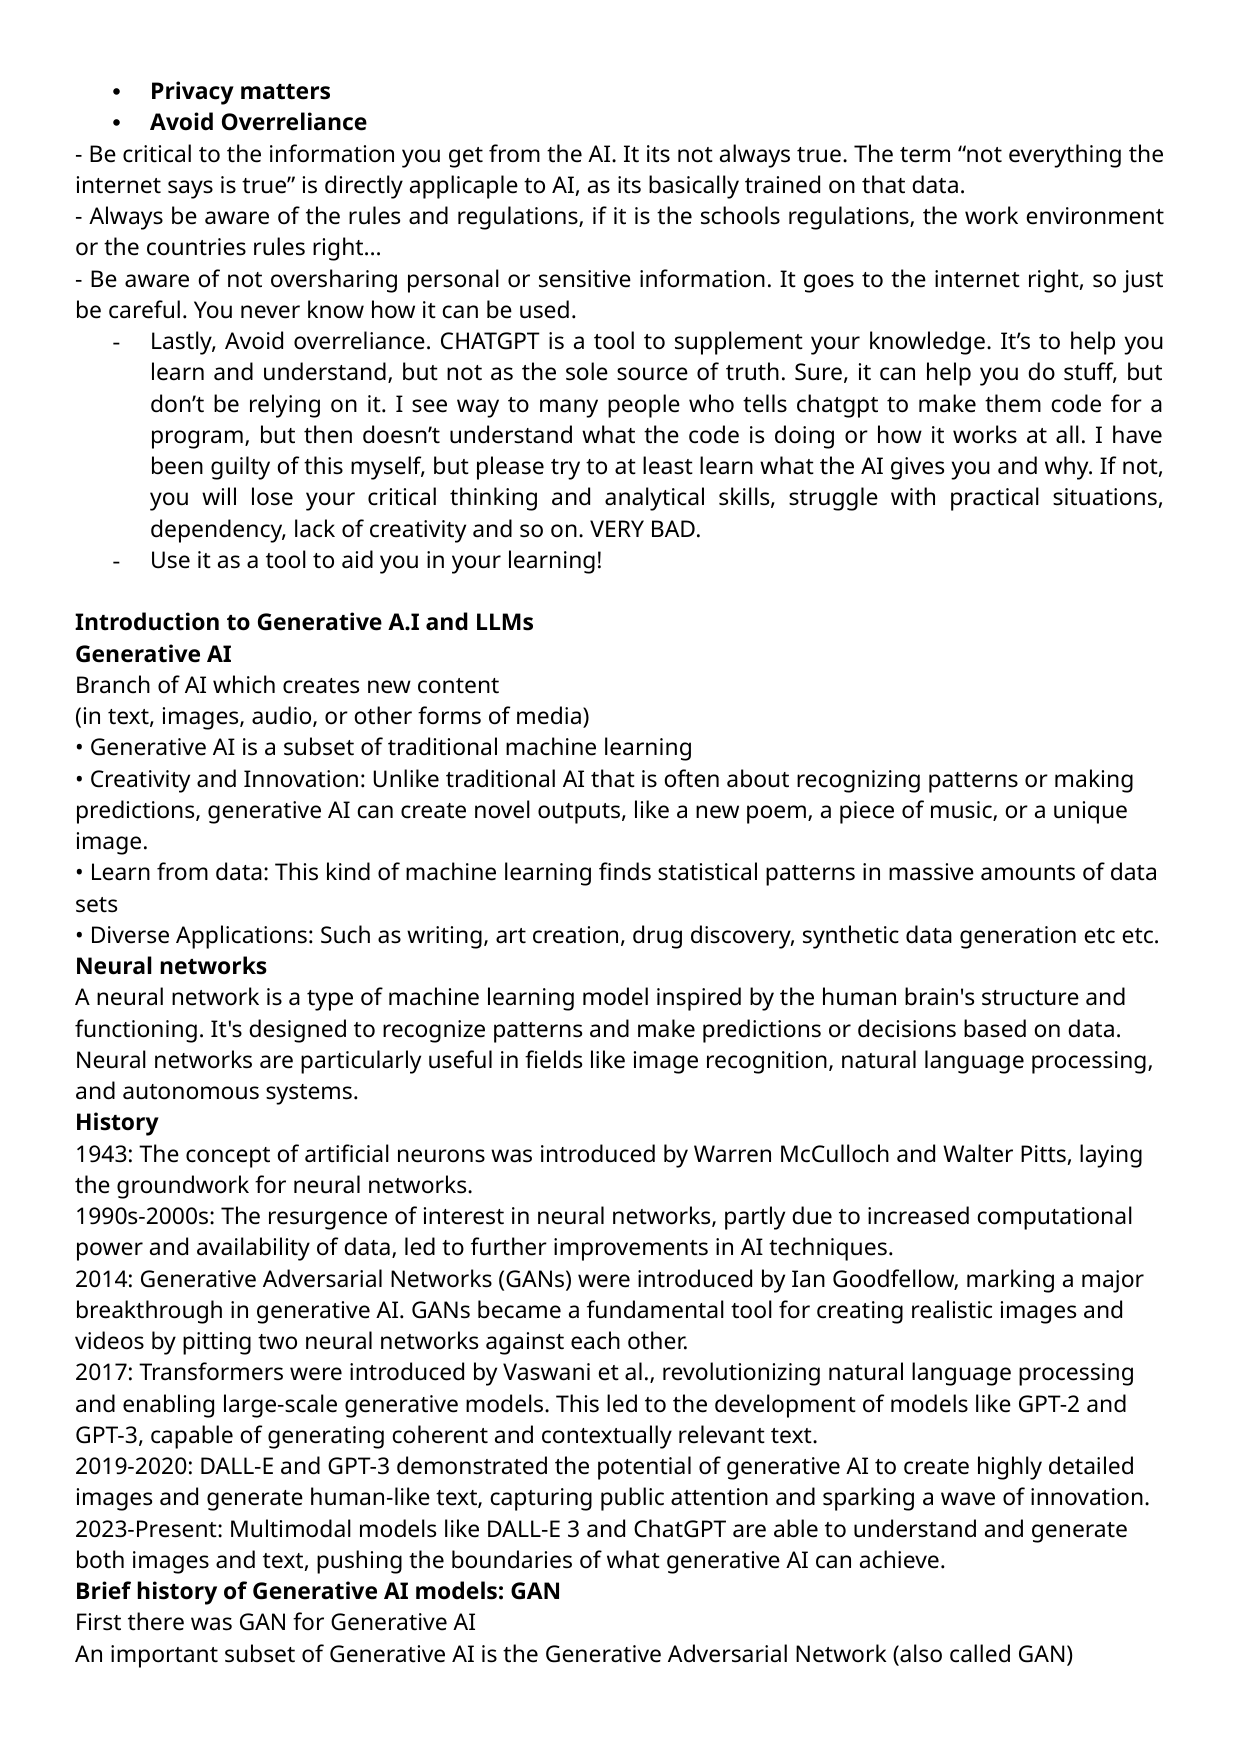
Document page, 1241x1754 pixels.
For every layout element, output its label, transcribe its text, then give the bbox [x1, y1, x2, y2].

text 2017: Transformers were introduced by Vaswani et al., revolutionizing natural language processing and enabling large-scale generative models. This led to the development of models like GPT-2 and GPT-3, capable of generating coherent and contextually relevant text. 2019-2020: DALL-E and GPT-3 demonstrated the potential of generative AI to create highly detailed images and generate human-like text, capturing public attention and sparking a wave of innovation. 2023-Present: Multimodal models like DALL-E 3 and ChatGPT are able to understand and generate both images and text, pushing the boundaries of what generative AI can achieve. [75, 1356, 1165, 1575]
text A neural network is a type of machine learning model inspired by the human brain's structure and functioning. It's designed to recognize patterns and make predictions or decisions based on data. Neural networks are particularly useful in fields like image recognition, natural language processing, and autonomous systems. [75, 981, 1165, 1106]
text - Be critical to the information you get from the AI. It its not always true. The term “not everything the internet says is true” is directly applicaple to AI, as its basically trained on that data. [75, 137, 1165, 200]
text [75, 1606, 1165, 1669]
text Generative AI [75, 637, 1165, 669]
list Privacy matters [112, 75, 1165, 106]
text Introduction to Generative A.I and LLMs [75, 606, 1165, 637]
list Use it as a tool to aid you in your learning! [112, 544, 1165, 575]
text - Be aware of not oversharing personal or sensitive information. It goes to the internet right, so just be careful. You never know how it can be used. [75, 262, 1165, 325]
text Branch of AI which creates new content (in text, images, audio, or other forms of media) • Generative AI is a subset of traditional machine learning • Creativity and Innovation: Unlike traditional AI that is often about recognizing patterns or making predictions, generative AI can create novel outputs, like a new poem, a piece of music, or a unique image. • Learn from data: This kind of machine learning finds statistical patterns in massive amounts of data sets • Diverse Applications: Such as writing, art creation, drug discovery, synthetic data generation etc etc. [75, 669, 1165, 950]
text Neural networks [75, 950, 1165, 981]
text 1943: The concept of artificial neurons was introduced by Warren McCulloch and Walter Pitts, laying the groundwork for neural networks. 1990s-2000s: The resurgence of interest in neural networks, partly due to increased computational power and availability of data, led to further improvements in AI techniques. 2014: Generative Adversarial Networks (GANs) were introduced by Ian Goodfellow, marking a major breakthrough in generative AI. GANs became a fundamental tool for creating realistic images and videos by pitting two neural networks against each other. [75, 1137, 1165, 1356]
text Brief history of Generative AI models: GAN [75, 1575, 1165, 1606]
list Lastly, Avoid overreliance. CHATGPT is a tool to supplement your knowledge. It’s to help you learn and understand, but not as the sole source of truth. Sure, it can help you do stuff, but don’t be relying on it. I see way to many people who tells chatgpt to make them code for a program, but then doesn’t understand what the code is doing or how it works at all. I have been guilty of this myself, but please try to at least learn what the AI gives you and why. If not, you will lose your critical thinking and analytical skills, struggle with practical situations, dependency, lack of creativity and so on. VERY BAD. [112, 325, 1165, 544]
text - Always be aware of the rules and regulations, if it is the schools regulations, the work environment or the countries rules right… [75, 200, 1165, 262]
list Avoid Overreliance [112, 106, 1165, 137]
text History [75, 1106, 1165, 1137]
